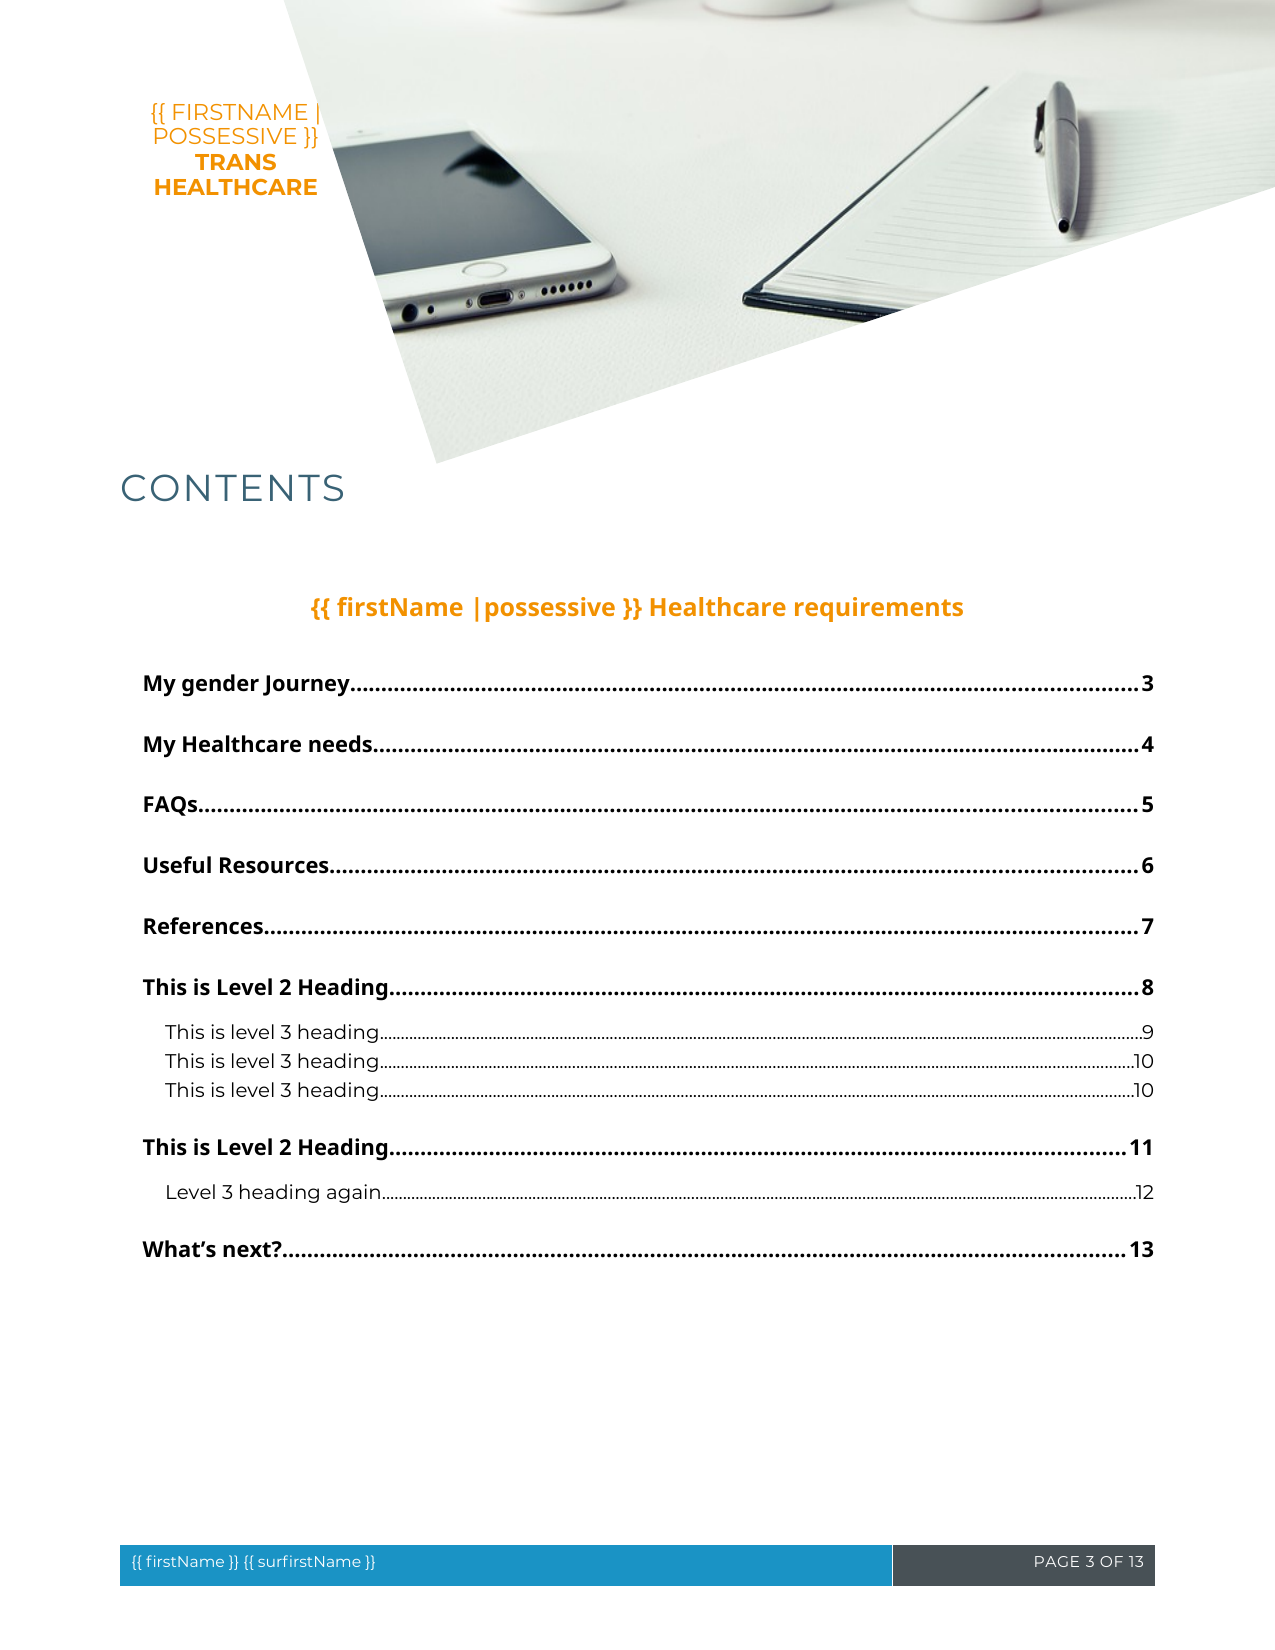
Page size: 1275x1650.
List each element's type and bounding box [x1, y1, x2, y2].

picture [283, 0, 1275, 464]
